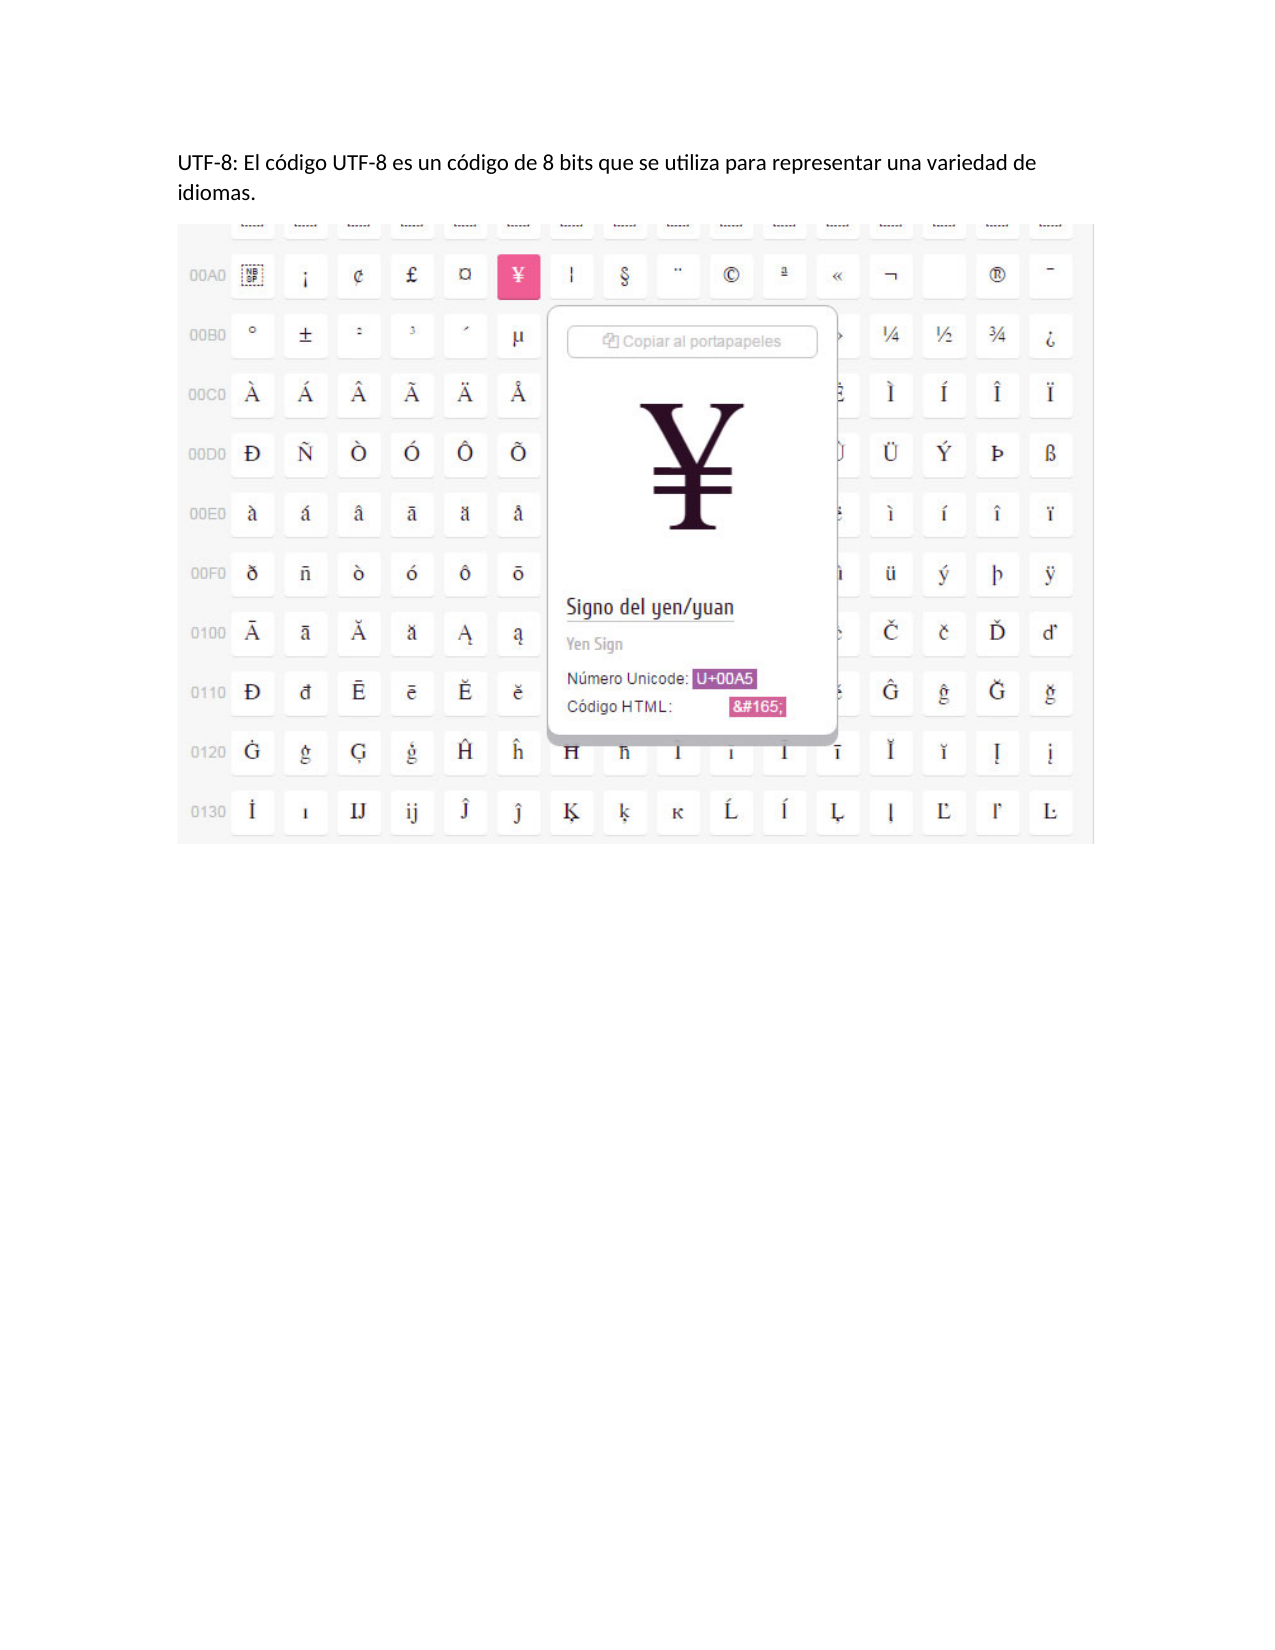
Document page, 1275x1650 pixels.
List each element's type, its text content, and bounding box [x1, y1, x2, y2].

text UTF-8: El código UTF-8 es un código de 8 bits que se utiliza para representar una variedad de idiomas. [177, 148, 1098, 206]
picture [177, 224, 1098, 844]
